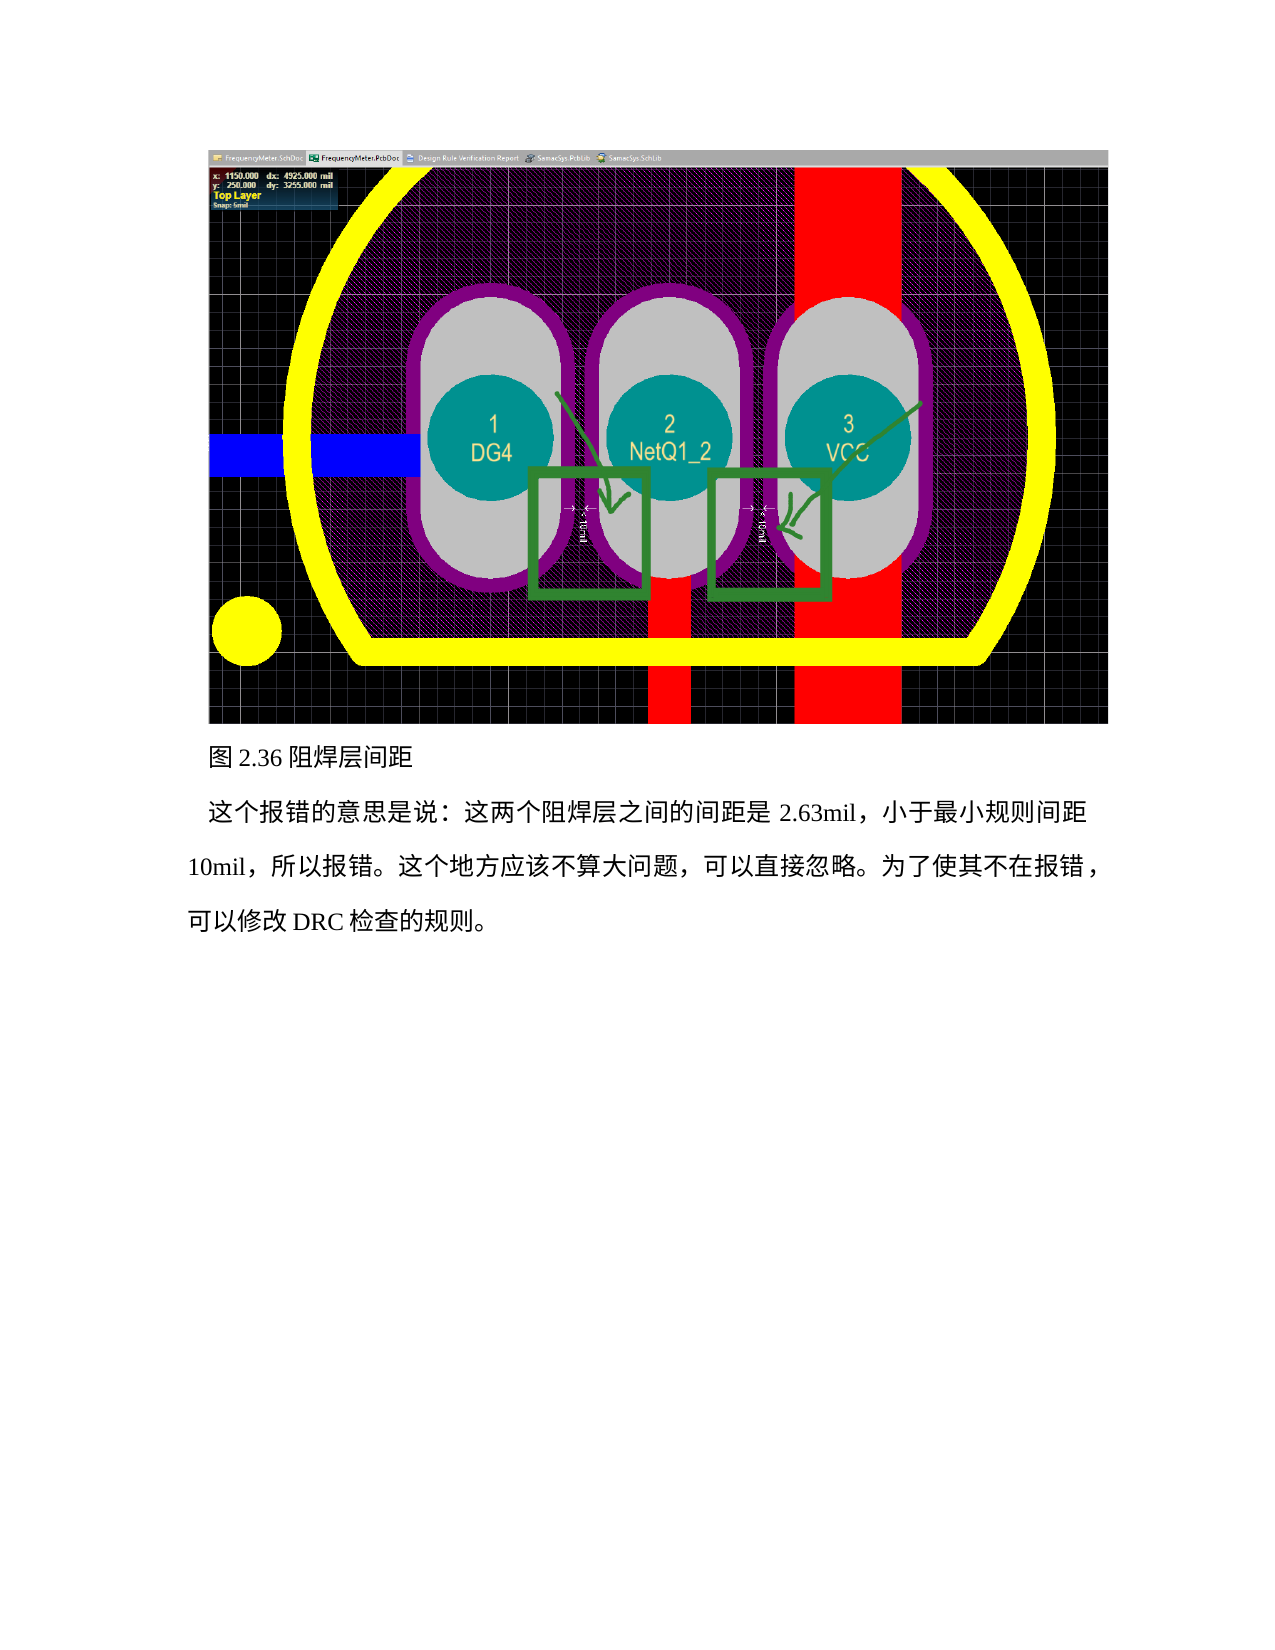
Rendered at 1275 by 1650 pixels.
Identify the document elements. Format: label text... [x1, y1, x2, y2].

text 这个报错的意思是说：这两个阻焊层之间的间距是2.63mil，小于最小规则间距10mil，所以报错。这个地方应该不算大问题，可以直接忽略。为了使其不在报错，可以修改DRC检查的规则。 [187, 792, 1087, 937]
picture [208, 150, 1109, 724]
text 图2.36 阻焊层间距 [187, 738, 1087, 774]
